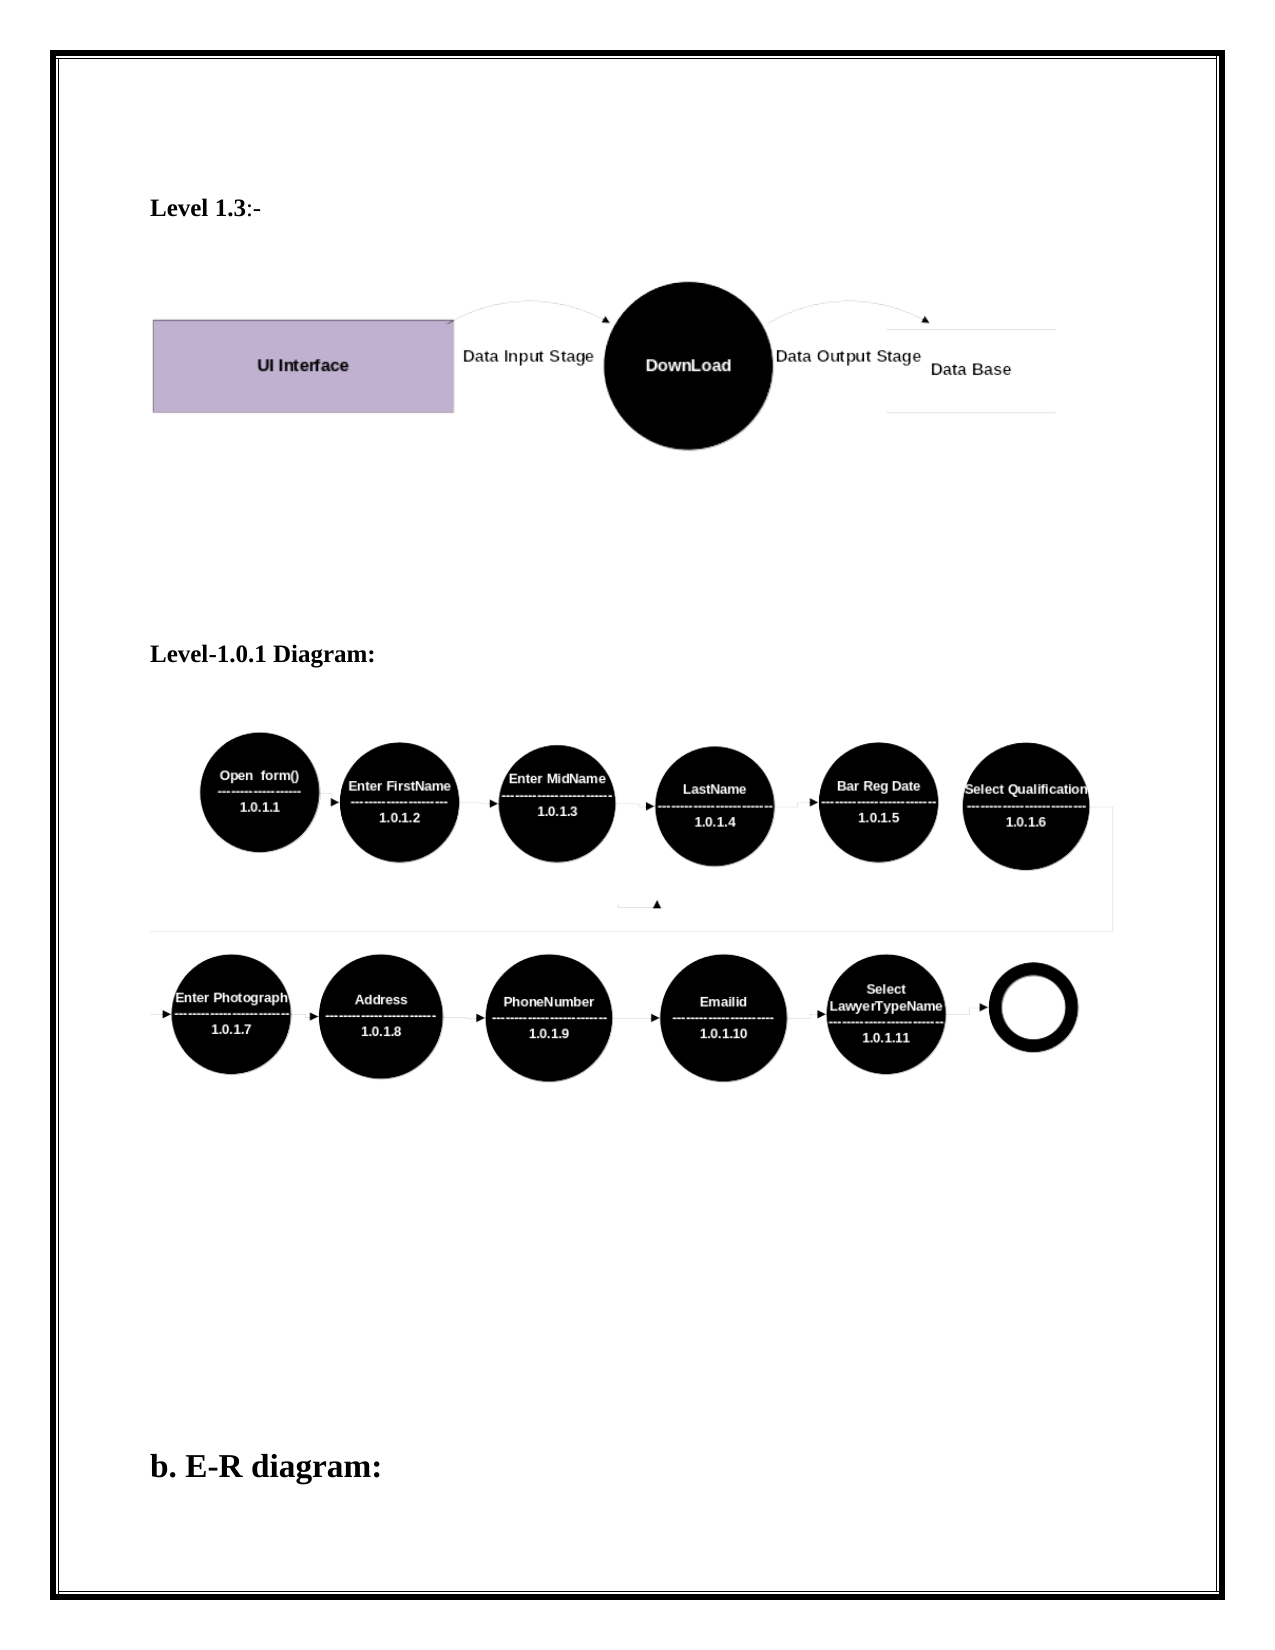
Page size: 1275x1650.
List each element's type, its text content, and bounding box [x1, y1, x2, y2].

text Level 1.3:- [150, 193, 1125, 222]
text b. E-R diagram: [150, 1447, 1125, 1485]
text Level-1.0.1 Diagram: [150, 639, 1125, 668]
